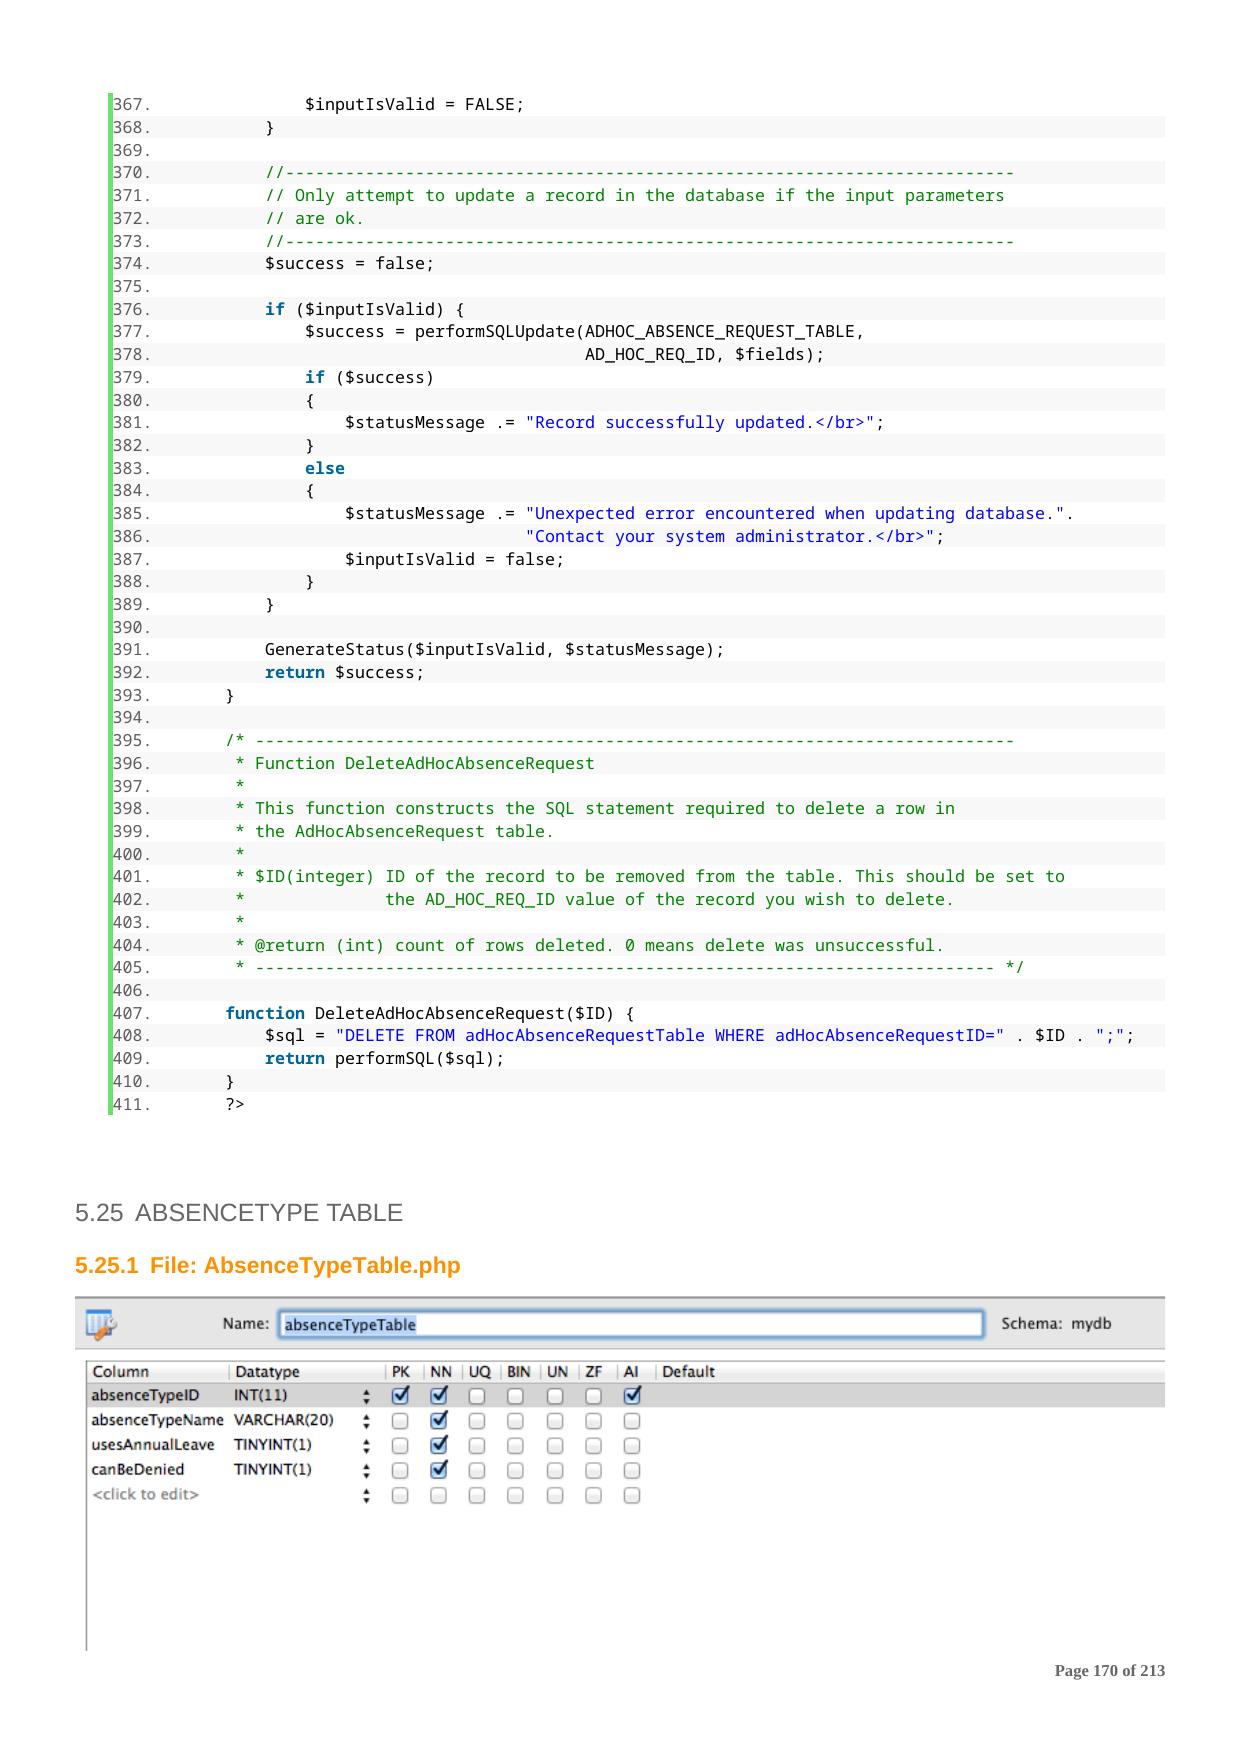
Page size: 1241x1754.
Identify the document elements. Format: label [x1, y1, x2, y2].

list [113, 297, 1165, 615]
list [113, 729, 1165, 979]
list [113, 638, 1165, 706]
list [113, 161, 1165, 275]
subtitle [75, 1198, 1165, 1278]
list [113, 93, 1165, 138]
picture [75, 1296, 1166, 1651]
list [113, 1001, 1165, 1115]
